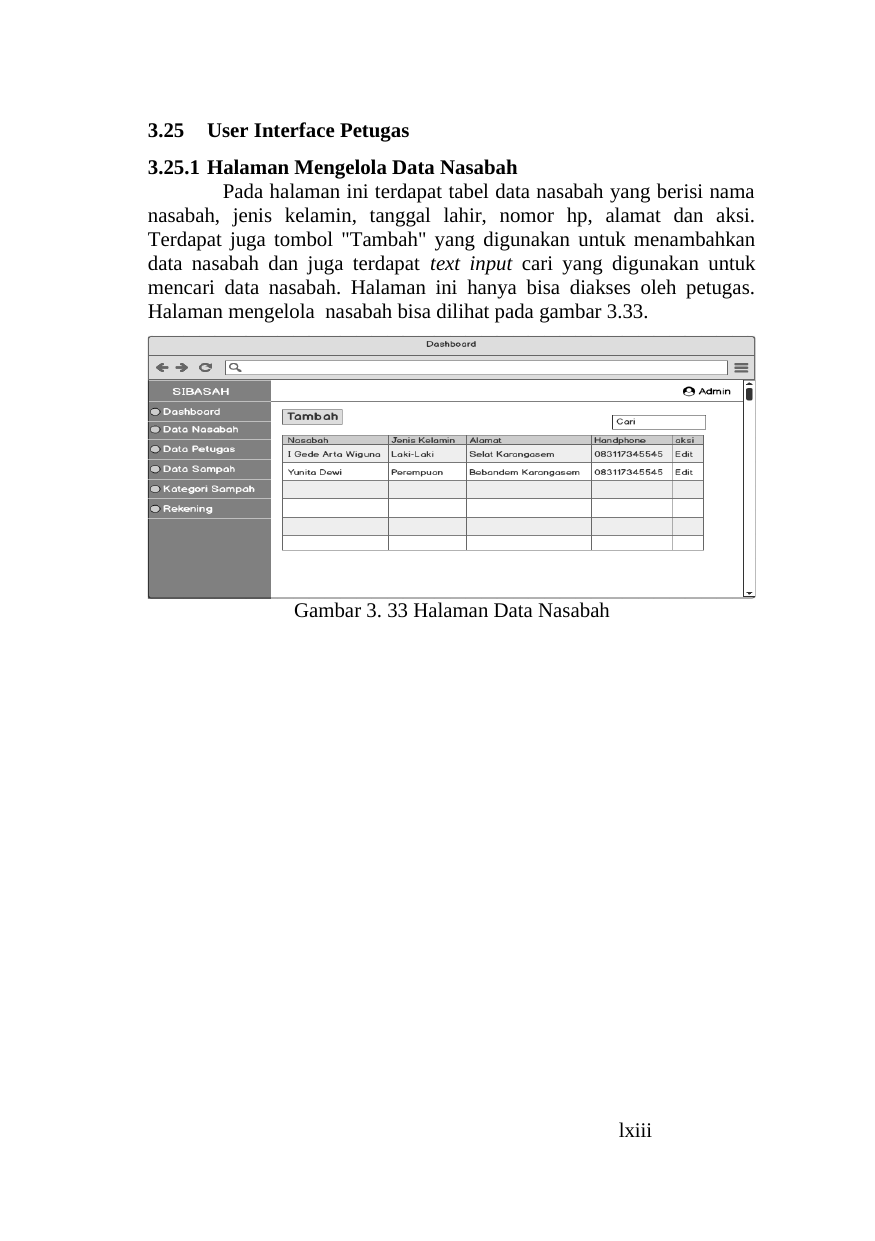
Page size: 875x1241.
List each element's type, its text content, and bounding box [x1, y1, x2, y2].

list Pada halaman ini terdapat tabel data nasabah yang berisi nama nasabah, jenis kelamin, tanggal lahir, nomor hp, alamat dan aksi. Terdapat juga tombol "Tambah" yang digunakan untuk menambahkan data nasabah dan juga terdapat text input cari yang digunakan untuk mencari data nasabah. Halaman ini hanya bisa diakses oleh petugas. Halaman mengelola nasabah bisa dilihat pada gambar 3.33. [148, 179, 756, 323]
text Halaman Mengelola Data Nasabah [148, 155, 756, 179]
text User Interface Petugas [148, 118, 756, 142]
picture [147, 335, 756, 599]
